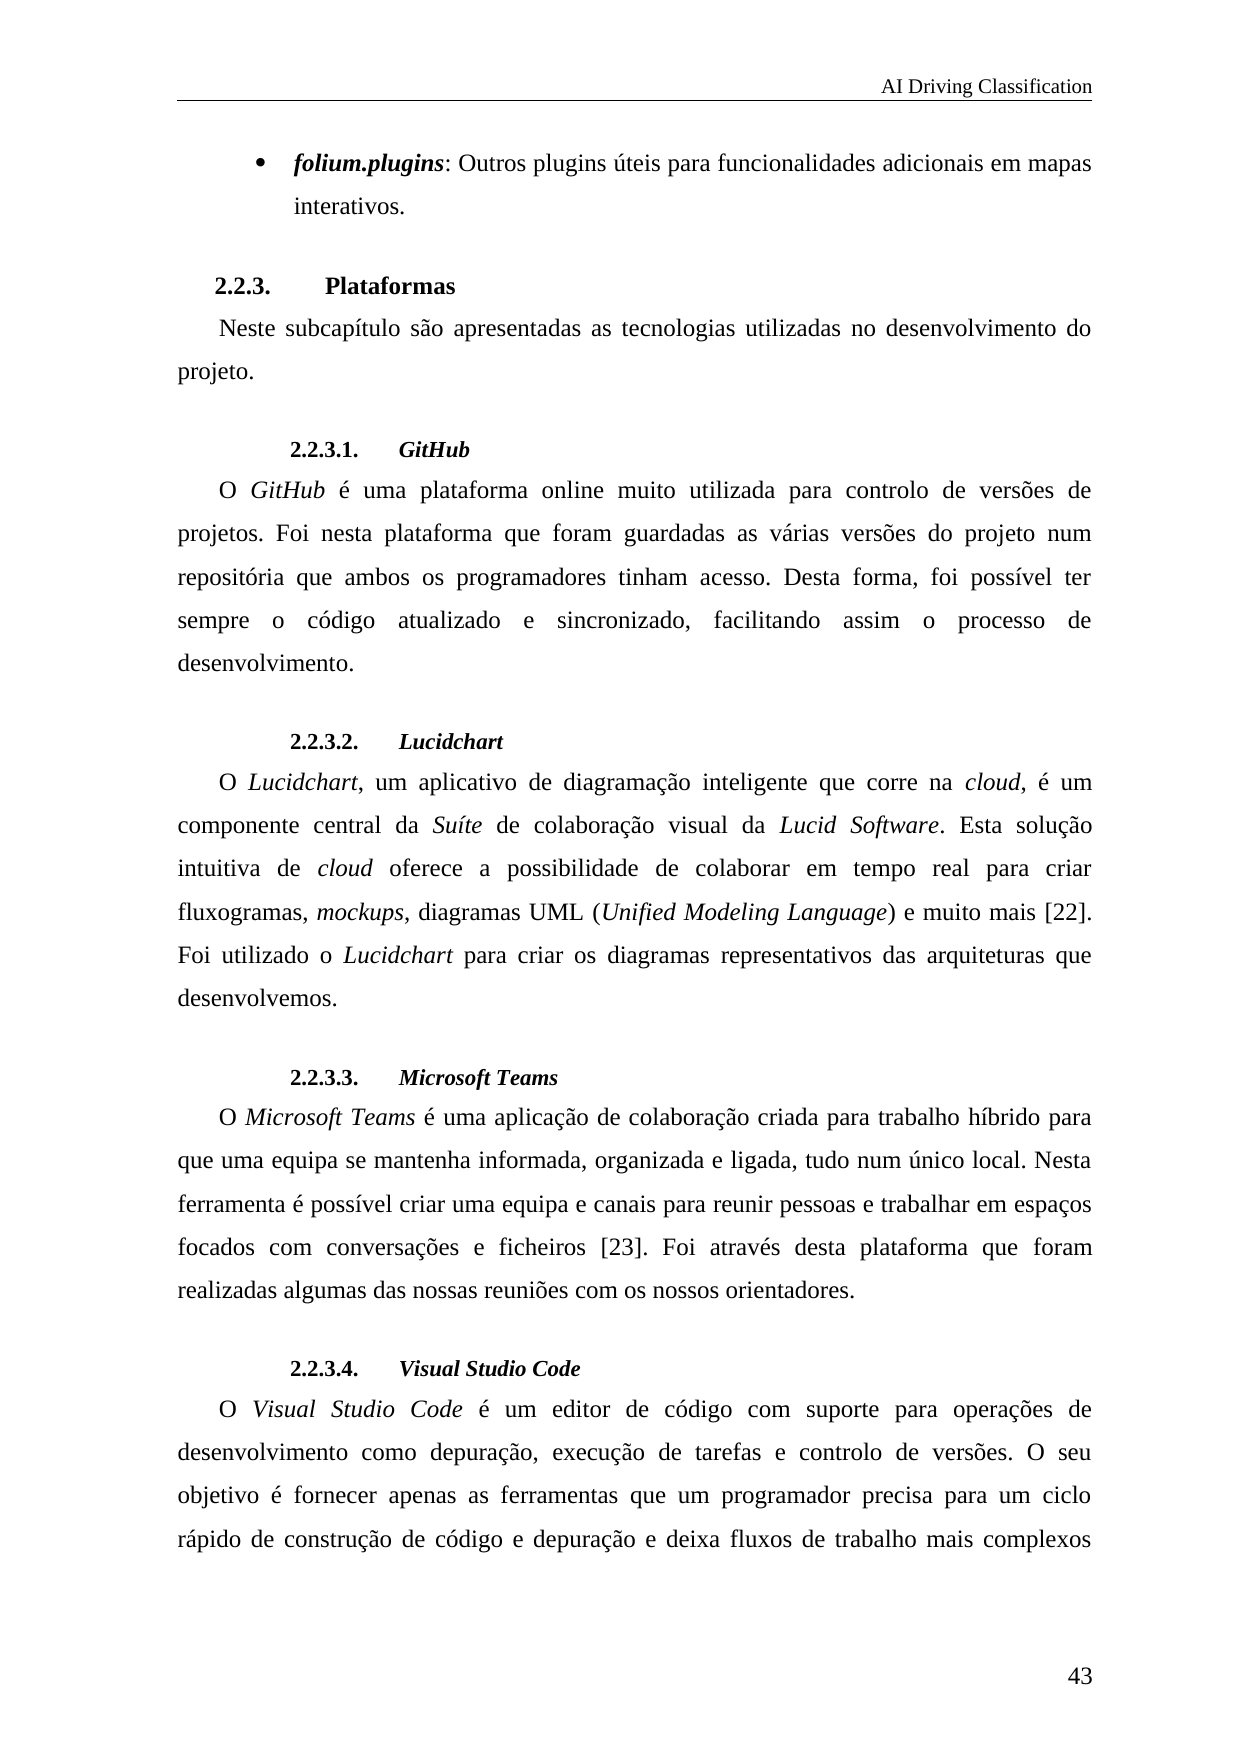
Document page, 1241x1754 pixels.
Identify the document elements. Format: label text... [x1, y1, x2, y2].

subtitle GitHub [290, 436, 1092, 463]
subtitle Plataformas [214, 271, 1092, 300]
text O GitHub é uma plataforma online muito utilizada para controlo de versões de projetos. Foi nesta plataforma que foram guardadas as várias versões do projeto num repositória que ambos os programadores tinham acesso. Desta forma, foi possível ter sempre o código atualizado e sincronizado, facilitando assim o processo de desenvolvimento. [177, 475, 1092, 677]
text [177, 1394, 1092, 1552]
subtitle Microsoft Teams [290, 1063, 1092, 1090]
subtitle Lucidchart [290, 728, 1092, 755]
list folium.plugins: Outros plugins úteis para funcionalidades adicionais em mapas interativos. [256, 148, 1092, 219]
subtitle Visual Studio Code [290, 1356, 1092, 1382]
text O Microsoft Teams é uma aplicação de colaboração criada para trabalho híbrido para que uma equipa se mantenha informada, organizada e ligada, tudo num único local. Nesta ferramenta é possível criar uma equipa e canais para reunir pessoas e trabalhar em espaços focados com conversações e ficheiros . Foi através desta plataforma que foram realizadas algumas das nossas reuniões com os nossos orientadores. [177, 1102, 1092, 1304]
text Neste subcapítulo são apresentadas as tecnologias utilizadas no desenvolvimento do projeto. [177, 313, 1092, 384]
text O Lucidchart, um aplicativo de diagramação inteligente que corre na cloud, é um componente central da Suíte de colaboração visual da Lucid Software. Esta solução intuitiva de cloud oferece a possibilidade de colaborar em tempo real para criar fluxogramas, mockups, diagramas UML (Unified Modeling Language) e muito mais . Foi utilizado o Lucidchart para criar os diagramas representativos das arquiteturas que desenvolvemos. [177, 767, 1092, 1012]
